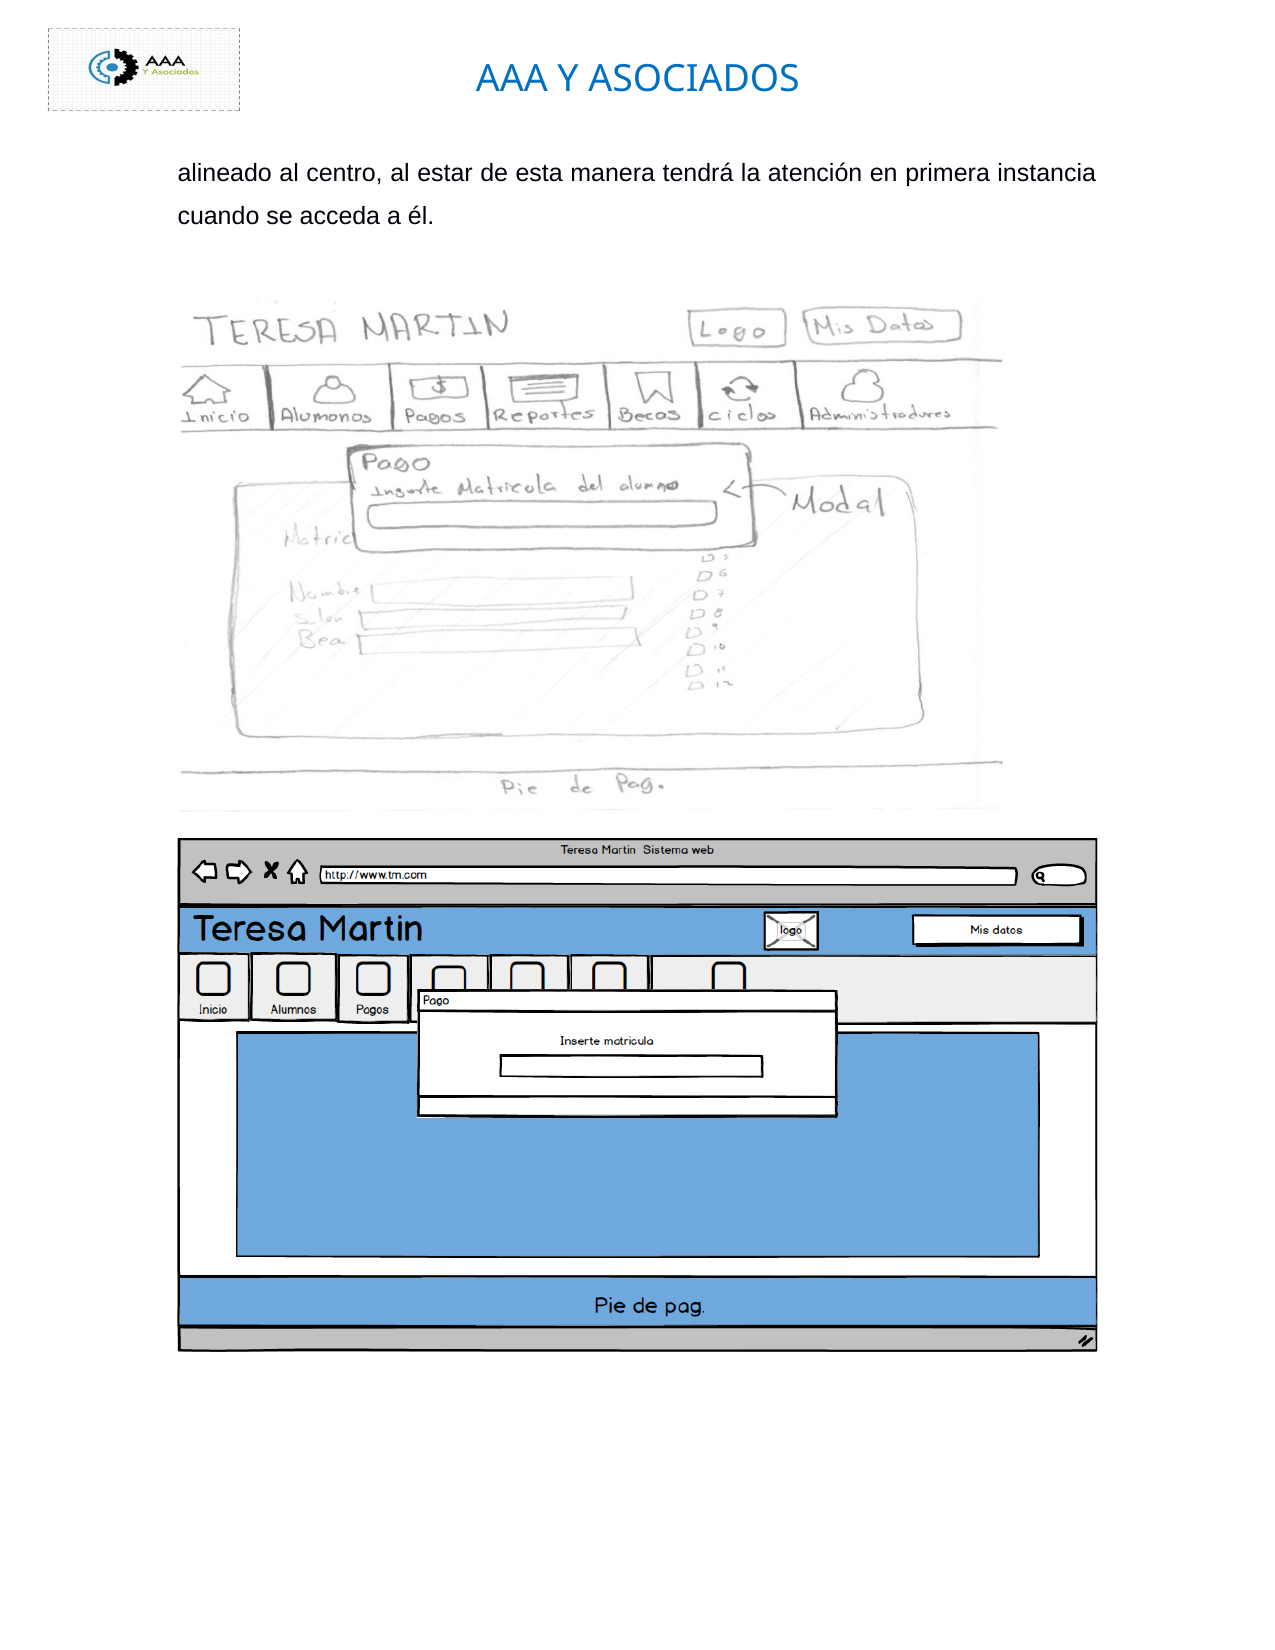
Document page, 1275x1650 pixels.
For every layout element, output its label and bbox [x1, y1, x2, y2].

picture [177, 838, 1098, 1352]
text [177, 158, 1098, 230]
picture [46, 27, 242, 113]
picture [177, 297, 1006, 813]
